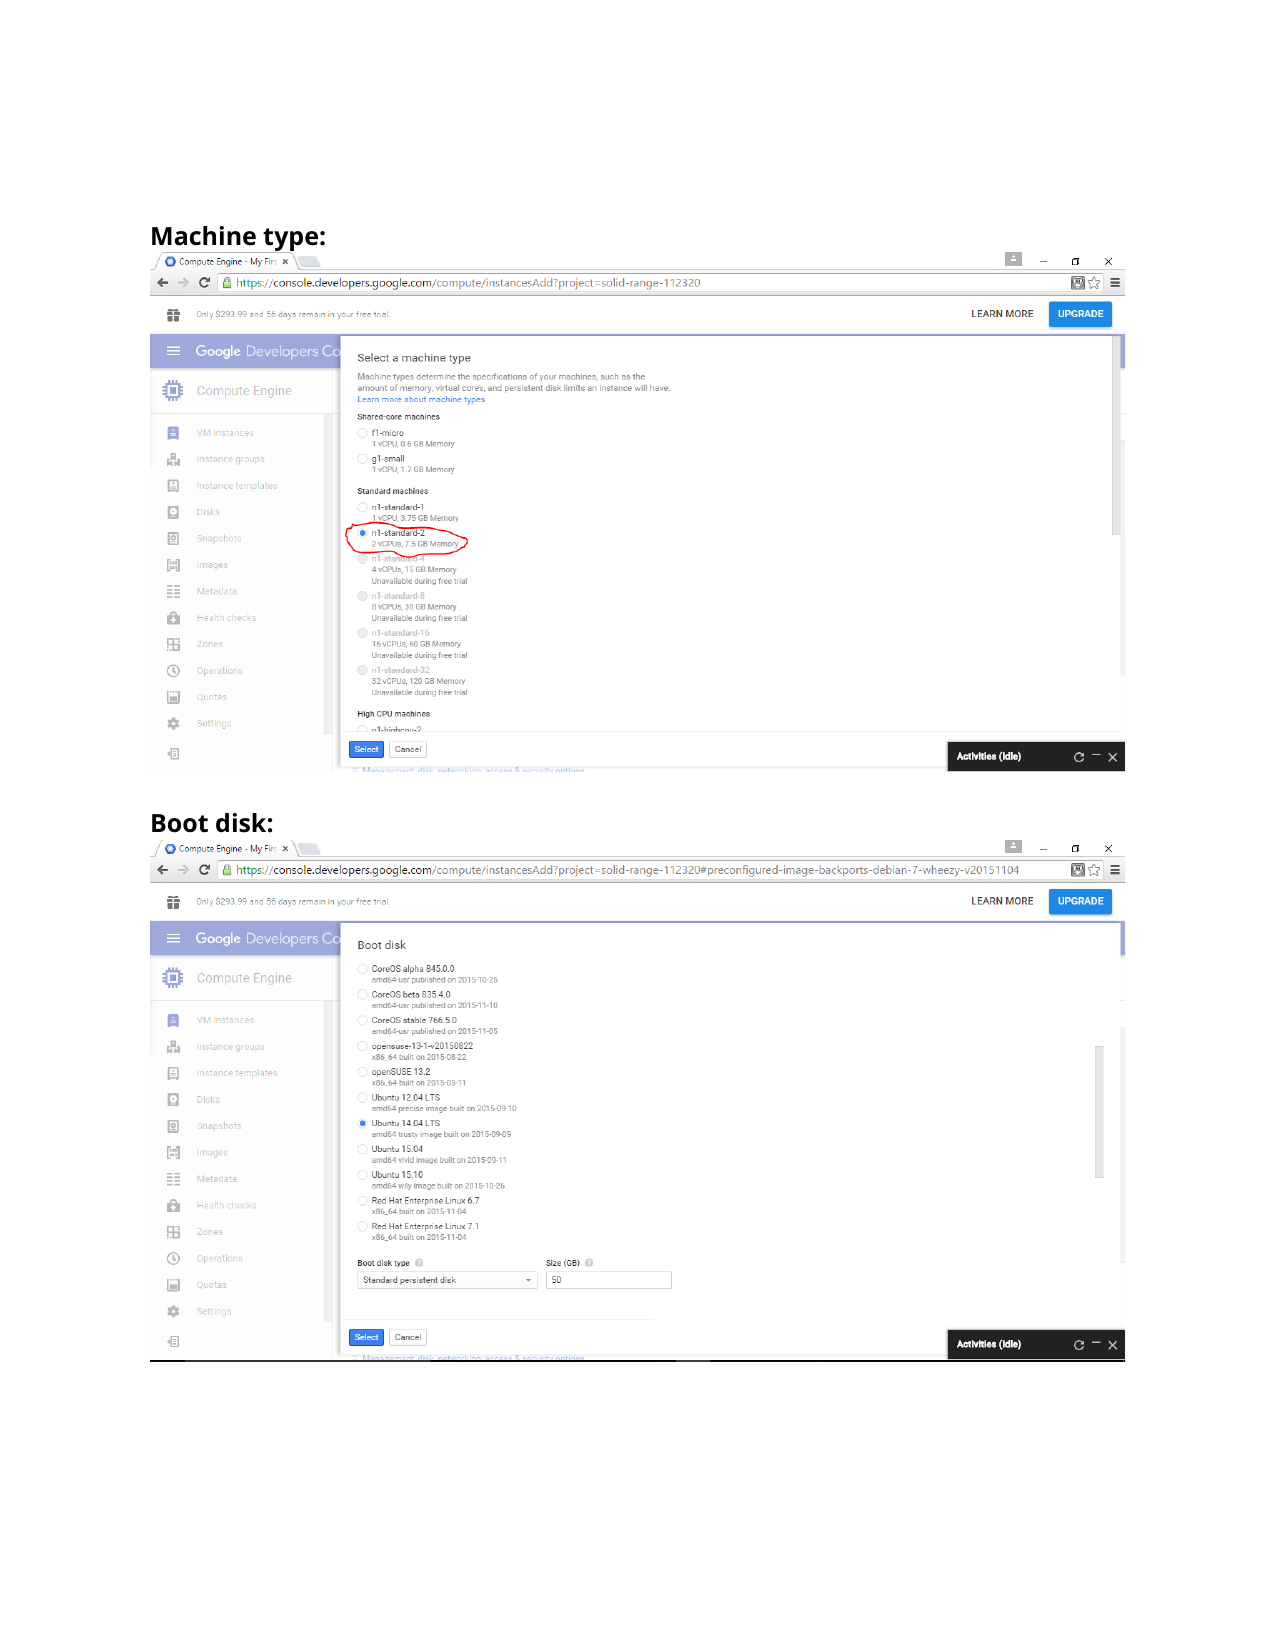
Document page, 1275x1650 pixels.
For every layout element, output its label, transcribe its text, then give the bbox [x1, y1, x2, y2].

picture [150, 252, 1125, 772]
text Boot disk: [150, 806, 1125, 840]
picture [150, 840, 1125, 1362]
text Machine type: [150, 218, 1125, 252]
